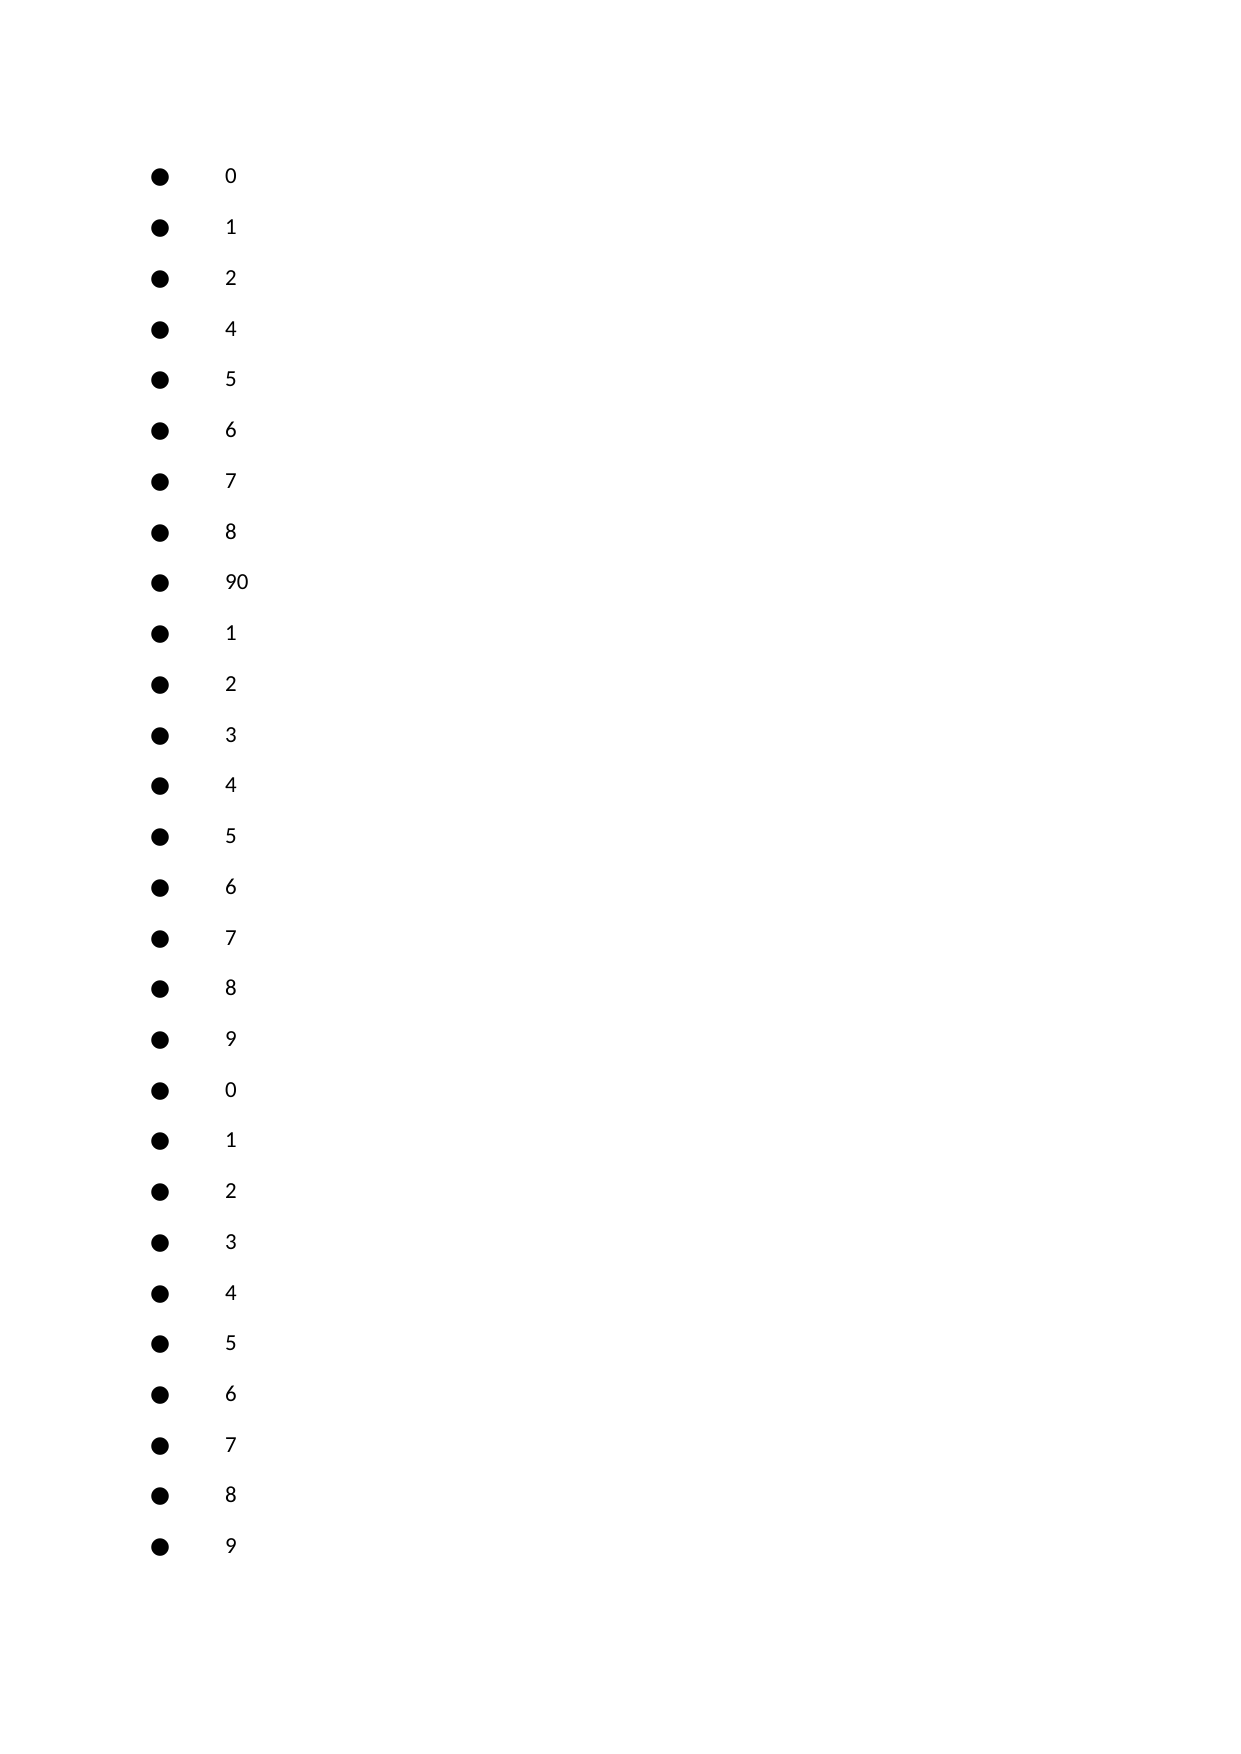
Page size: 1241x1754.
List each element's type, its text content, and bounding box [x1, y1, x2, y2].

list 4 [150, 1266, 1090, 1313]
list 6 [150, 1367, 1090, 1414]
list 5 [150, 809, 1090, 856]
list 7 [150, 911, 1090, 958]
list 6 [150, 860, 1090, 907]
list 0 [150, 1063, 1090, 1110]
list 9 [150, 1520, 1090, 1567]
list 1 [150, 1114, 1090, 1161]
list 7 [150, 454, 1090, 501]
list 0 [150, 150, 1090, 197]
list 8 [150, 1469, 1090, 1516]
list 2 [150, 251, 1090, 298]
list 1 [150, 607, 1090, 653]
list 5 [150, 1317, 1090, 1364]
list 2 [150, 657, 1090, 704]
list 4 [150, 759, 1090, 806]
list 90 [150, 556, 1090, 603]
list 5 [150, 353, 1090, 400]
list 4 [150, 302, 1090, 349]
list 2 [150, 1164, 1090, 1212]
list 8 [150, 505, 1090, 552]
list 3 [150, 1215, 1090, 1262]
list 6 [150, 404, 1090, 451]
list 7 [150, 1418, 1090, 1465]
list 3 [150, 708, 1090, 755]
list 9 [150, 1012, 1090, 1059]
list 1 [150, 201, 1090, 248]
list 8 [150, 962, 1090, 1009]
